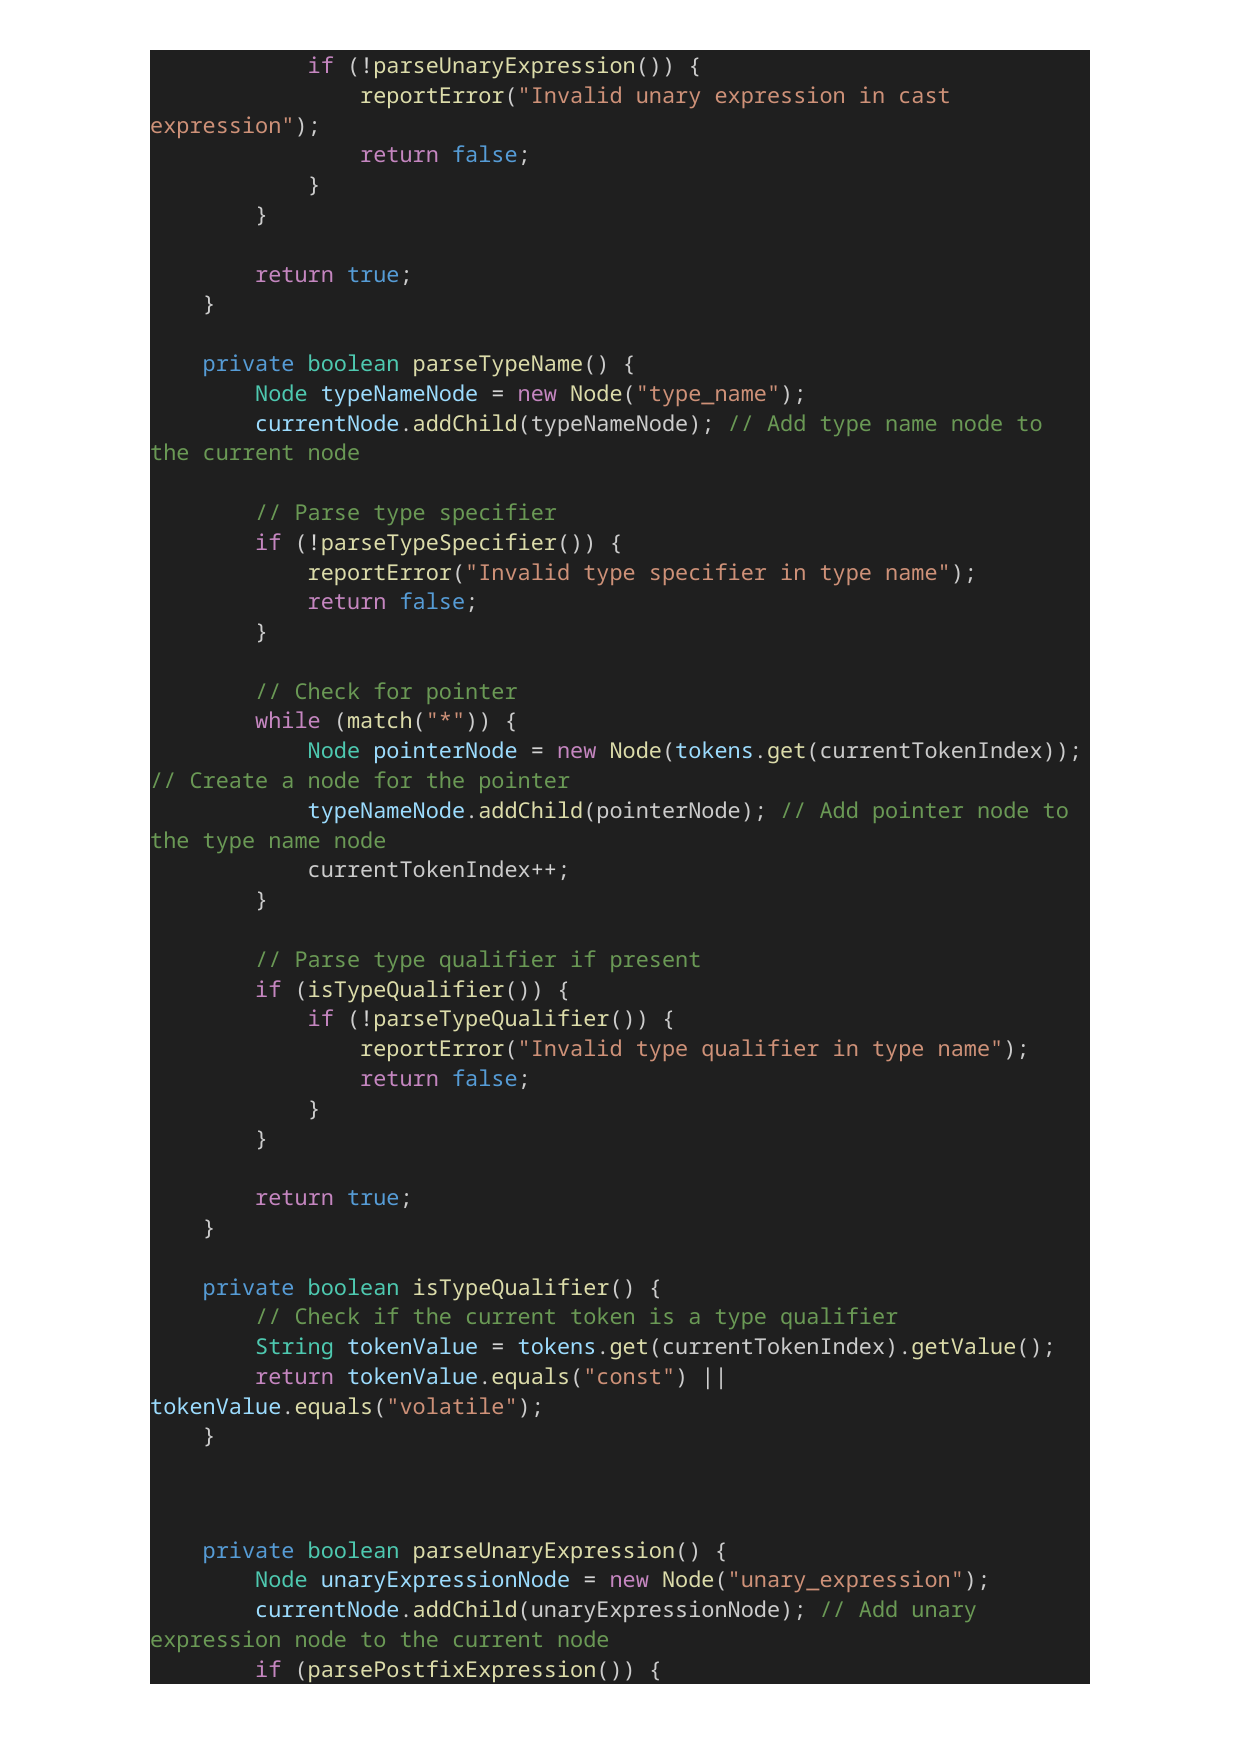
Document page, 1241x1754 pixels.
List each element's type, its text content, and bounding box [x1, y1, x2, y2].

text } [150, 1212, 1090, 1242]
text typeNameNode.addChild(pointerNode); // Add pointer node to the type name node [150, 795, 1090, 854]
text } [150, 616, 1090, 646]
text } [150, 288, 1090, 318]
text return true; [150, 258, 1090, 288]
text private boolean parseTypeName() { [150, 348, 1090, 378]
text return true; [150, 1182, 1090, 1212]
text private boolean isTypeQualifier() { [150, 1271, 1090, 1301]
text while (match("*")) { [150, 705, 1090, 735]
text if (!parseTypeSpecifier()) { [150, 527, 1090, 556]
text } [150, 199, 1090, 229]
text } [150, 1093, 1090, 1122]
text if (!parseUnaryExpression()) { [150, 50, 1090, 80]
text Node unaryExpressionNode = new Node("unary_expression"); [150, 1564, 1090, 1594]
text if (!parseTypeQualifier()) { [150, 1003, 1090, 1033]
text reportError("Invalid type qualifier in type name"); [150, 1033, 1090, 1063]
text return false; [150, 1063, 1090, 1093]
text private boolean parseUnaryExpression() { [150, 1535, 1090, 1564]
text if (isTypeQualifier()) { [150, 973, 1090, 1003]
text return tokenValue.equals("const") || tokenValue.equals("volatile"); [150, 1361, 1090, 1420]
text currentTokenIndex++; [150, 854, 1090, 884]
text } [150, 1420, 1090, 1450]
text return false; [150, 586, 1090, 616]
text } [150, 884, 1090, 914]
text Node typeNameNode = new Node("type_name"); [150, 378, 1090, 407]
text } [150, 1122, 1090, 1152]
text String tokenValue = tokens.get(currentTokenIndex).getValue(); [150, 1331, 1090, 1361]
text reportError("Invalid type specifier in type name"); [150, 556, 1090, 586]
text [150, 80, 1090, 139]
text if (parsePostfixExpression()) { [150, 1654, 1090, 1684]
text currentNode.addChild(unaryExpressionNode); // Add unary expression node to the current node [150, 1594, 1090, 1654]
text // Parse type qualifier if present [150, 944, 1090, 973]
text return false; [150, 139, 1090, 169]
text // Check for pointer [150, 676, 1090, 705]
text } [150, 169, 1090, 199]
text // Parse type specifier [150, 497, 1090, 527]
text currentNode.addChild(typeNameNode); // Add type name node to the current node [150, 407, 1090, 467]
text // Check if the current token is a type qualifier [150, 1301, 1090, 1331]
text Node pointerNode = new Node(tokens.get(currentTokenIndex)); // Create a node for the pointer [150, 735, 1090, 795]
